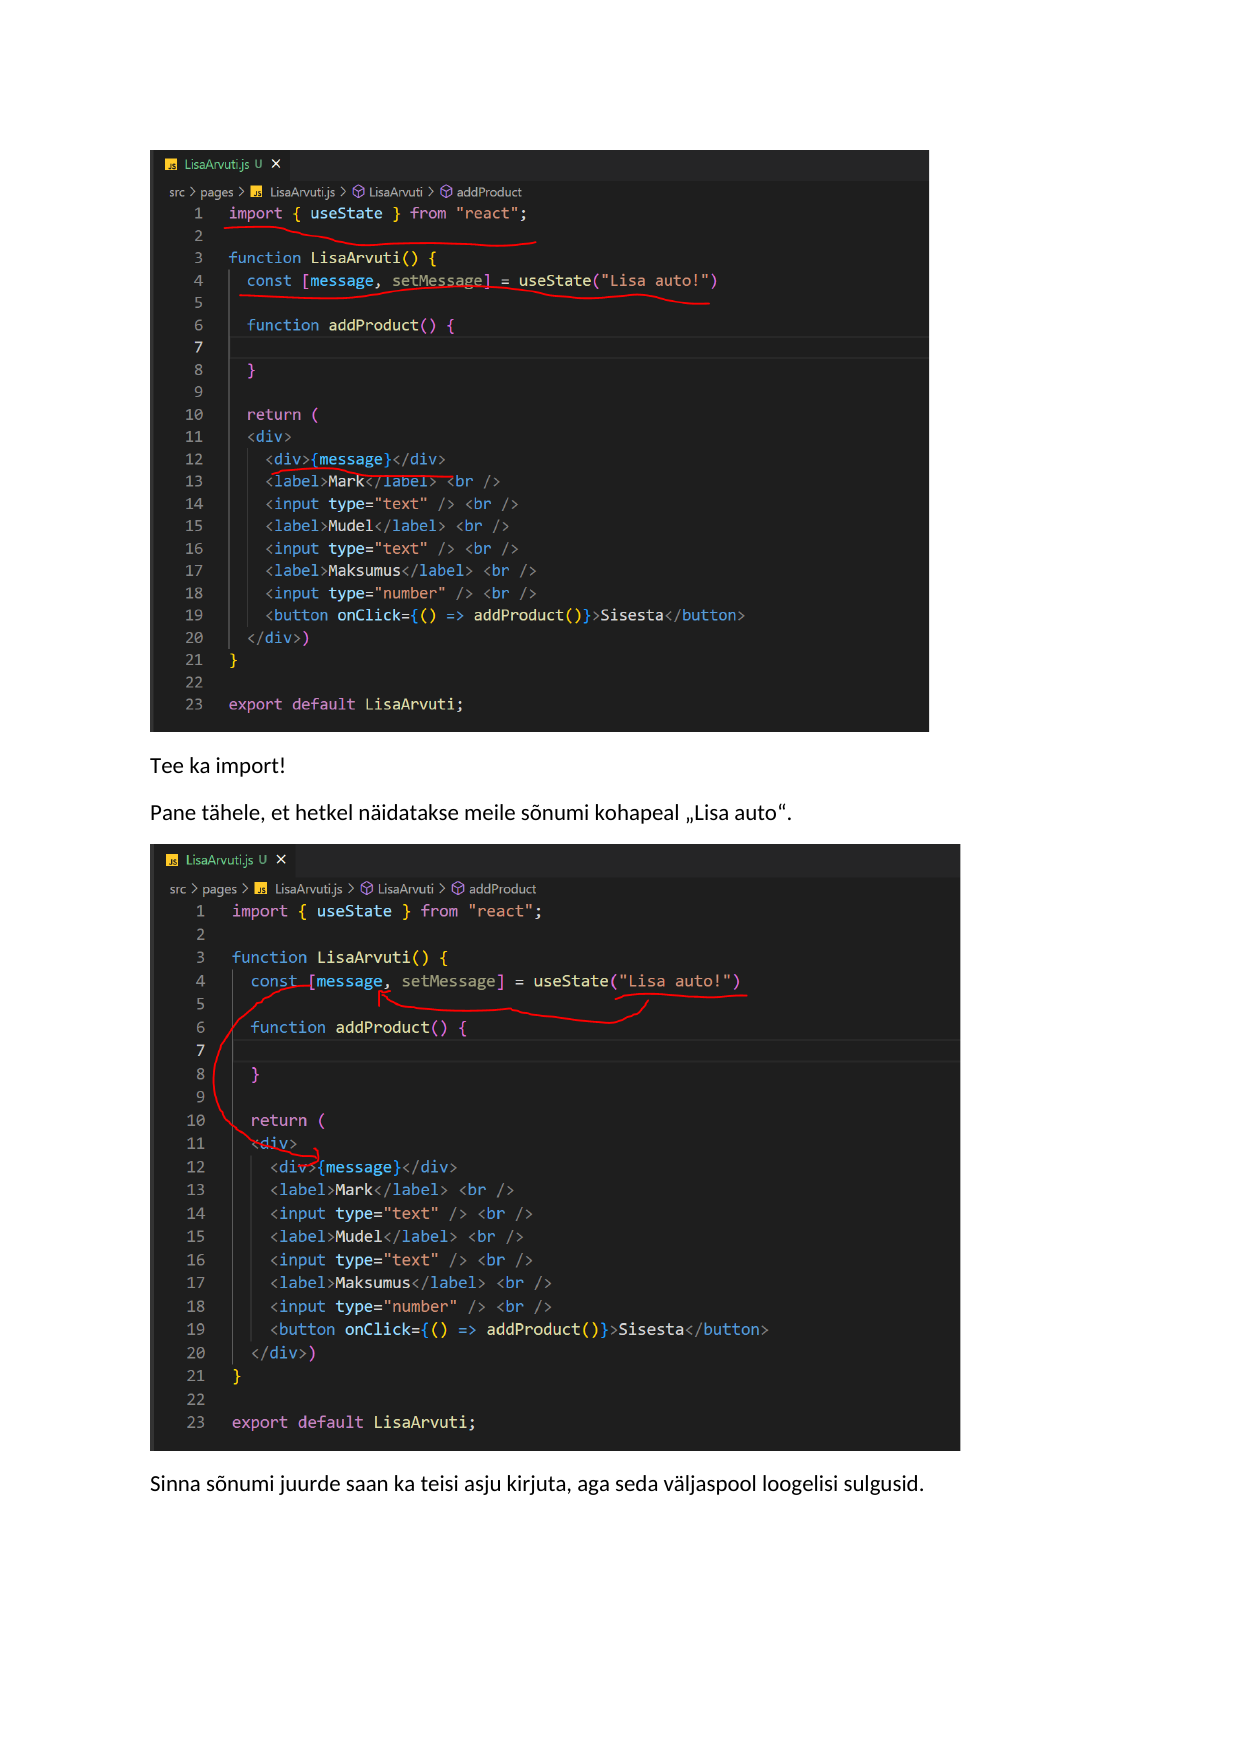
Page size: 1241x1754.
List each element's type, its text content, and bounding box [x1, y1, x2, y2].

picture [150, 844, 961, 1451]
text Sinna sõnumi juurde saan ka teisi asju kirjuta, aga seda väljaspool loogelisi sulgusid. [150, 1469, 1090, 1497]
text Pane tähele, et hetkel näidatakse meile sõnumi kohapeal „Lisa auto“. [150, 798, 1090, 826]
text Tee ka import! [150, 751, 1090, 779]
picture [150, 150, 930, 732]
